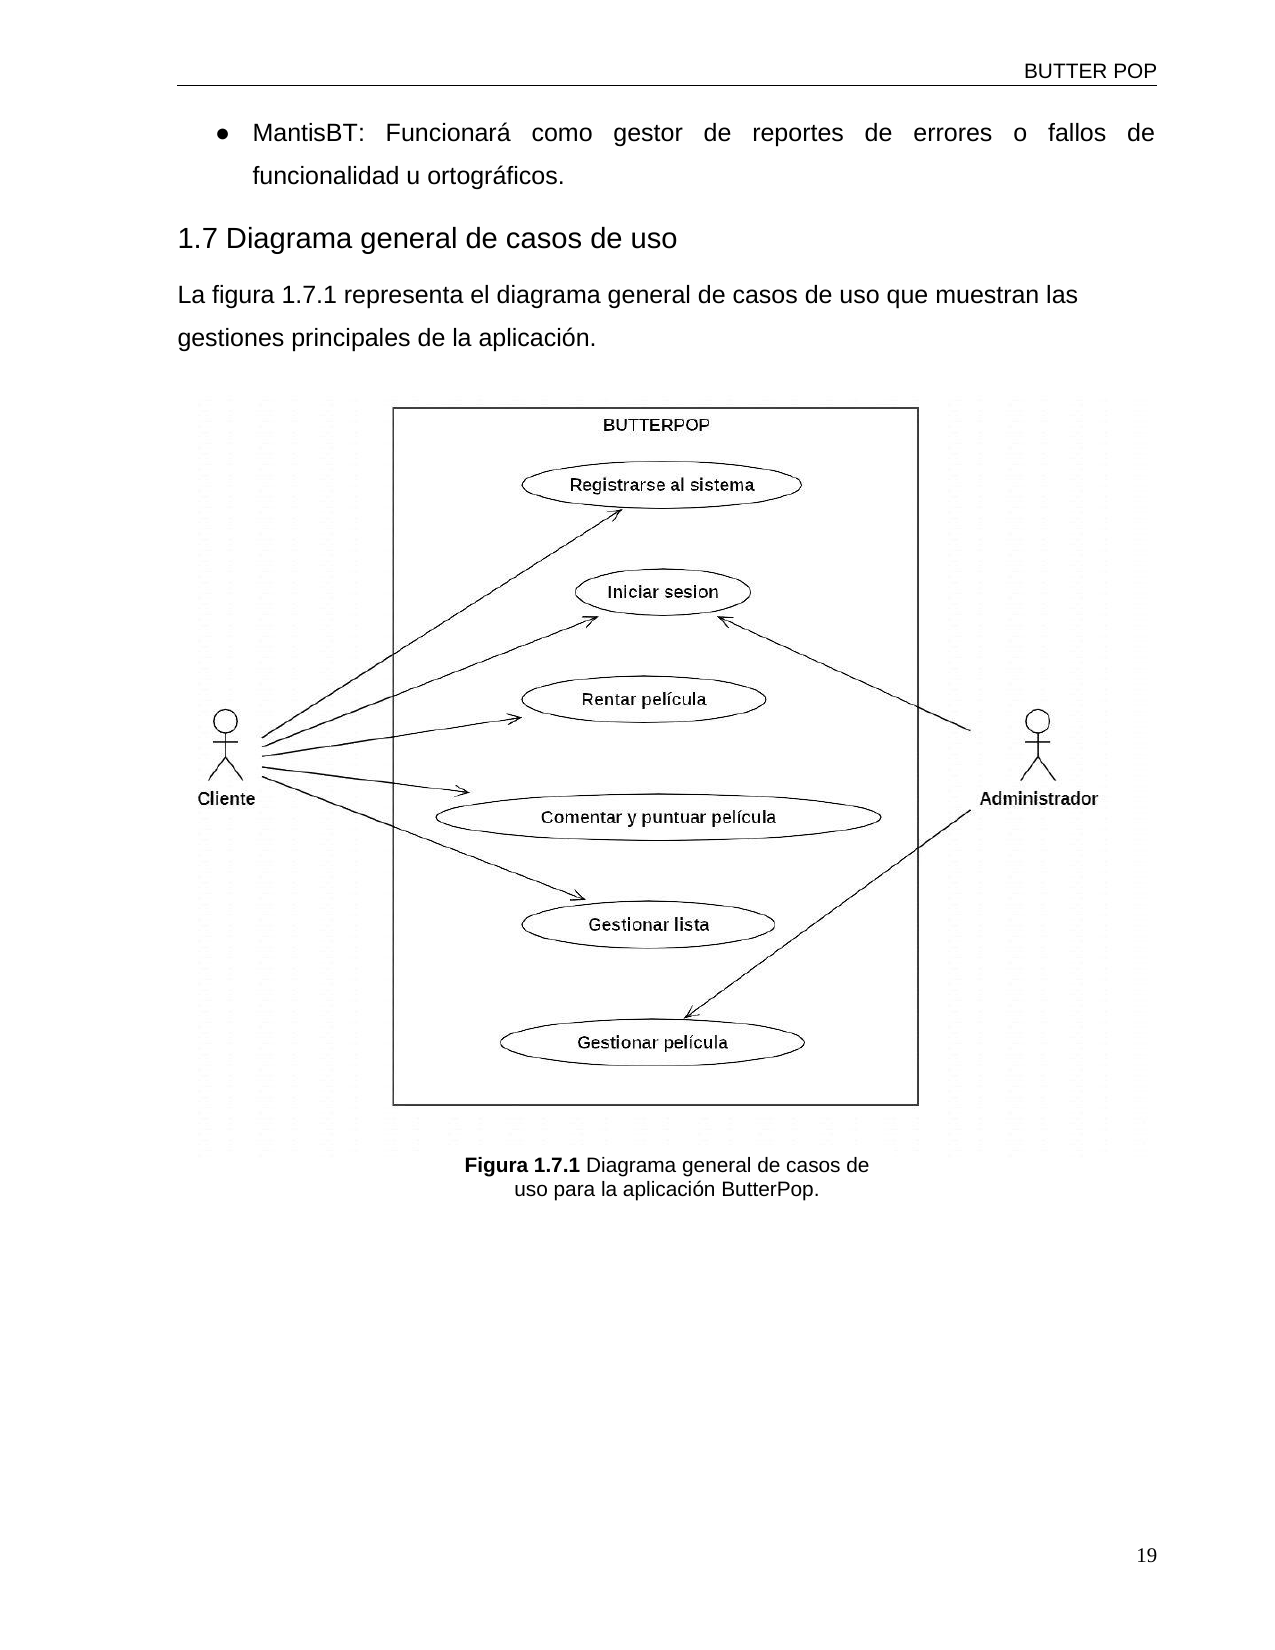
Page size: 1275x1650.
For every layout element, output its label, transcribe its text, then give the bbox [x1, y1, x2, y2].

picture [177, 394, 1157, 1158]
subtitle 1.7 Diagrama general de casos de uso [177, 221, 1157, 254]
text La figura 1.7.1 representa el diagrama general de casos de uso que muestran las gestiones principales de la aplicación. [177, 280, 1157, 352]
list MantisBT: Funcionará como gestor de reportes de errores o fallos de funcionalidad u ortográficos. [215, 118, 1157, 190]
